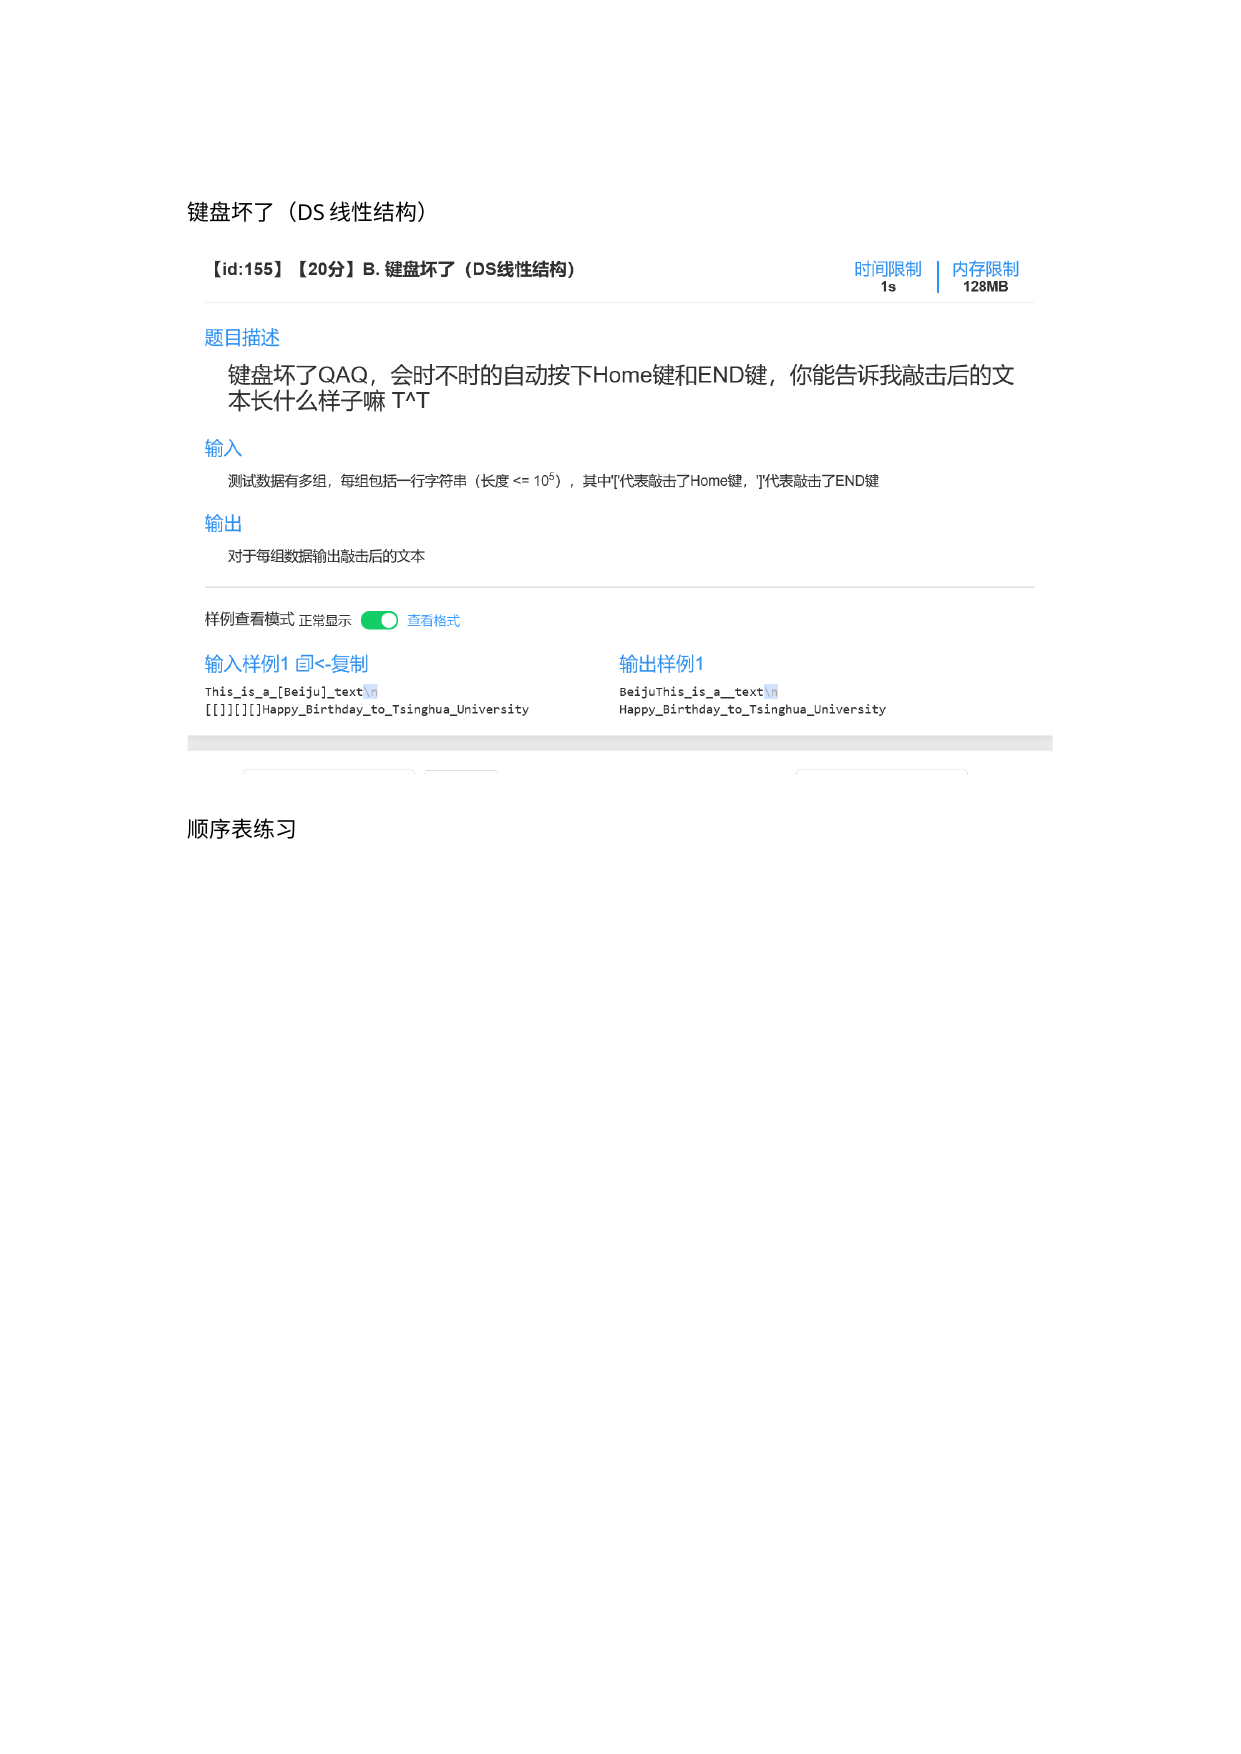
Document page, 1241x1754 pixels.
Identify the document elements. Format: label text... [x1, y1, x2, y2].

text 键盘坏了（DS线性结构） [187, 194, 1053, 227]
picture [187, 227, 1053, 775]
text 顺序表练习 [187, 812, 1053, 844]
